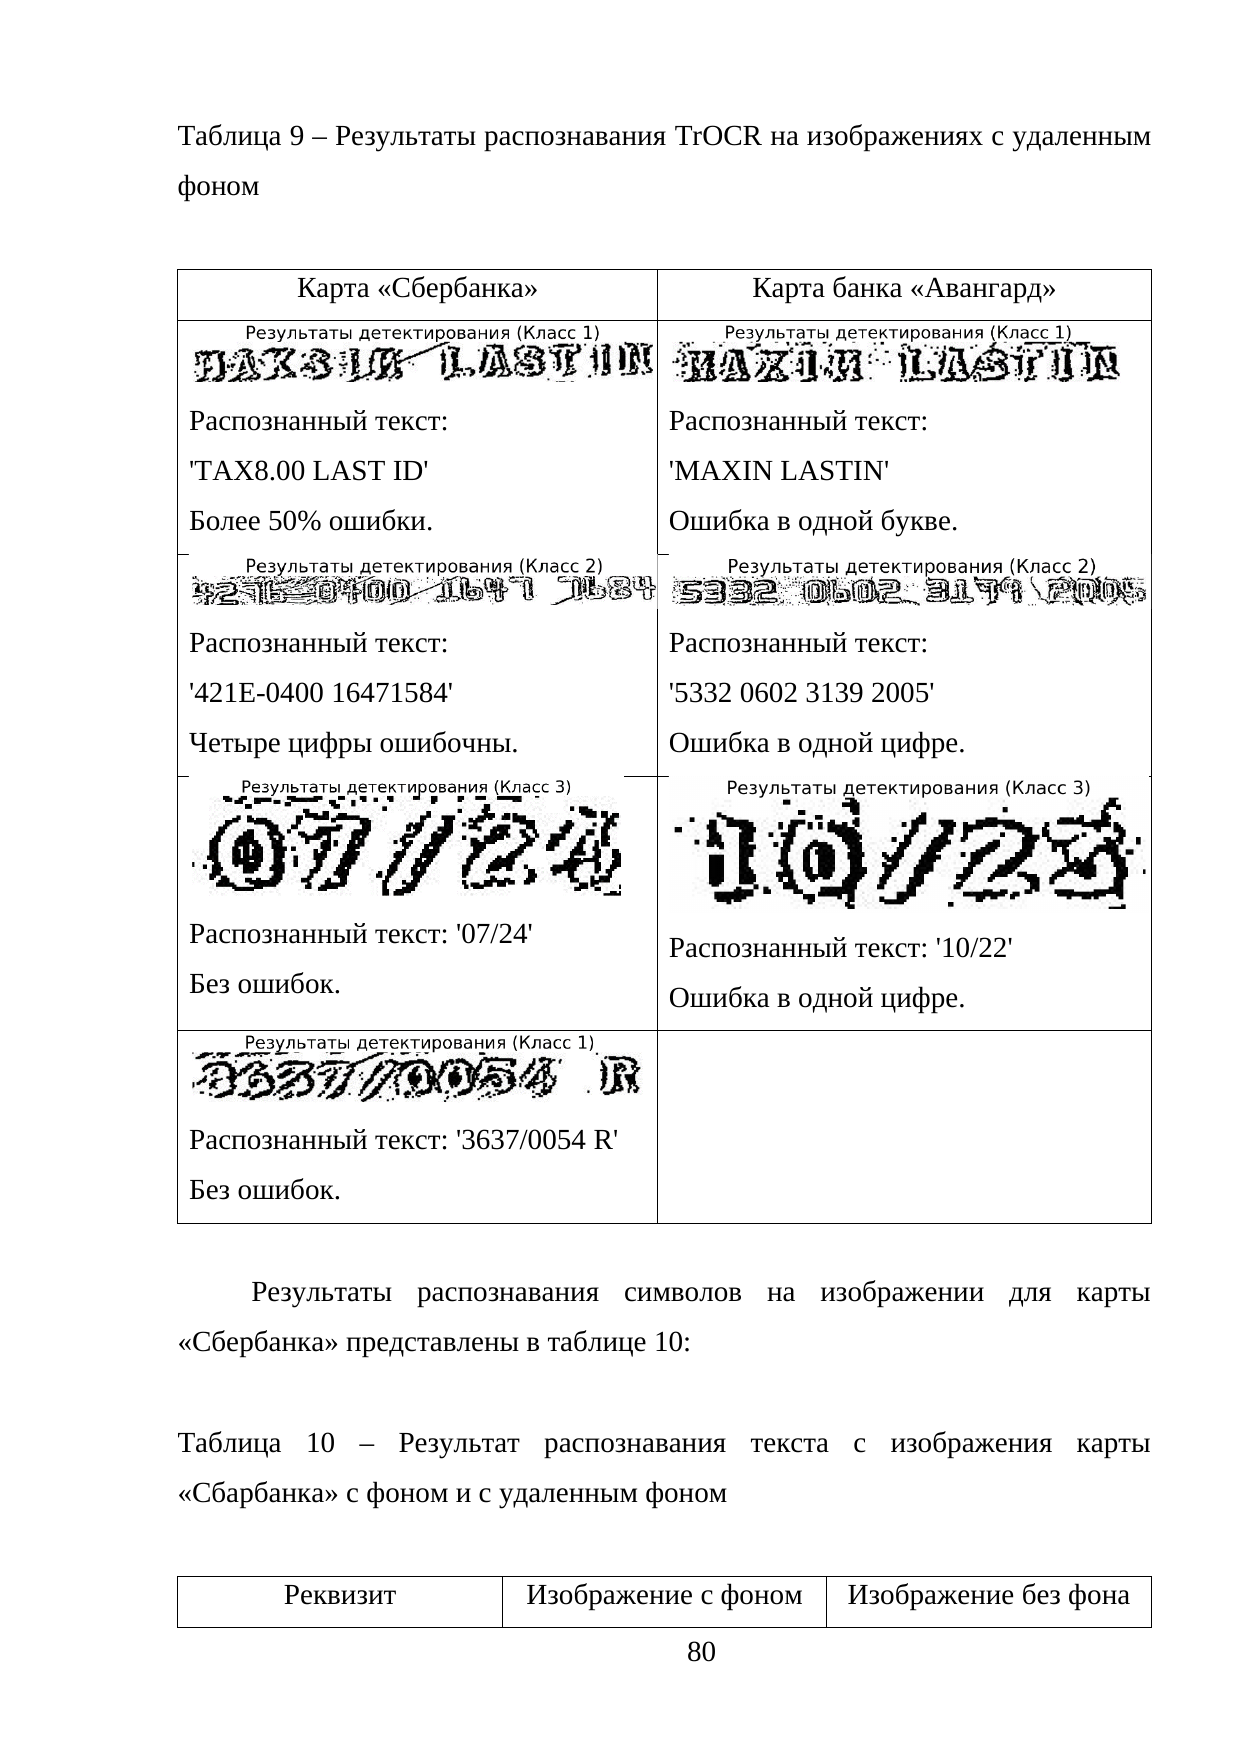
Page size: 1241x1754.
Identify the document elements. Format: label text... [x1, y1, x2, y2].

table_header Изображение без фона [827, 1577, 1151, 1627]
picture [668, 321, 1127, 386]
table_cell Распознанный текст: 'TAX8.00 LAST ID' Более 50% ошибки. [178, 321, 657, 554]
table_cell [658, 1031, 1151, 1222]
picture [668, 776, 1149, 913]
table_cell Распознанный текст: '3637/0054 R' Без ошибок. [178, 1031, 657, 1222]
table_header Карта «Сбербанка» [178, 270, 657, 320]
picture [188, 1031, 650, 1106]
text Таблица 9 – Результаты распознавания TrOCR на изображениях с удаленным фоном [177, 118, 1152, 202]
picture [188, 321, 655, 386]
picture [668, 554, 1152, 609]
table_header Реквизит [178, 1577, 502, 1627]
table_header Изображение с фоном [503, 1577, 826, 1627]
picture [188, 776, 624, 899]
table_cell Распознанный текст: '421E-0400 16471584' Четыре цифры ошибочны. [178, 555, 657, 776]
table_cell Распознанный текст: 'MAXIN LASTIN' Ошибка в одной букве. [658, 321, 1151, 554]
text Результаты распознавания символов на изображении для карты «Сбербанка» представлены в таблице 10: [177, 1274, 1152, 1358]
picture [188, 554, 658, 609]
table_cell Распознанный текст: '07/24' Без ошибок. [178, 777, 657, 1030]
text Таблица 10 – Результат распознавания текста с изображения карты «Сбарбанка» с фоном и с удаленным фоном [177, 1425, 1152, 1509]
table_cell Распознанный текст: '10/22' Ошибка в одной цифре. [658, 777, 1151, 1030]
table_cell Распознанный текст: '5332 0602 3139 2005' Ошибка в одной цифре. [658, 555, 1151, 776]
table_header Карта банка «Авангард» [658, 270, 1151, 320]
